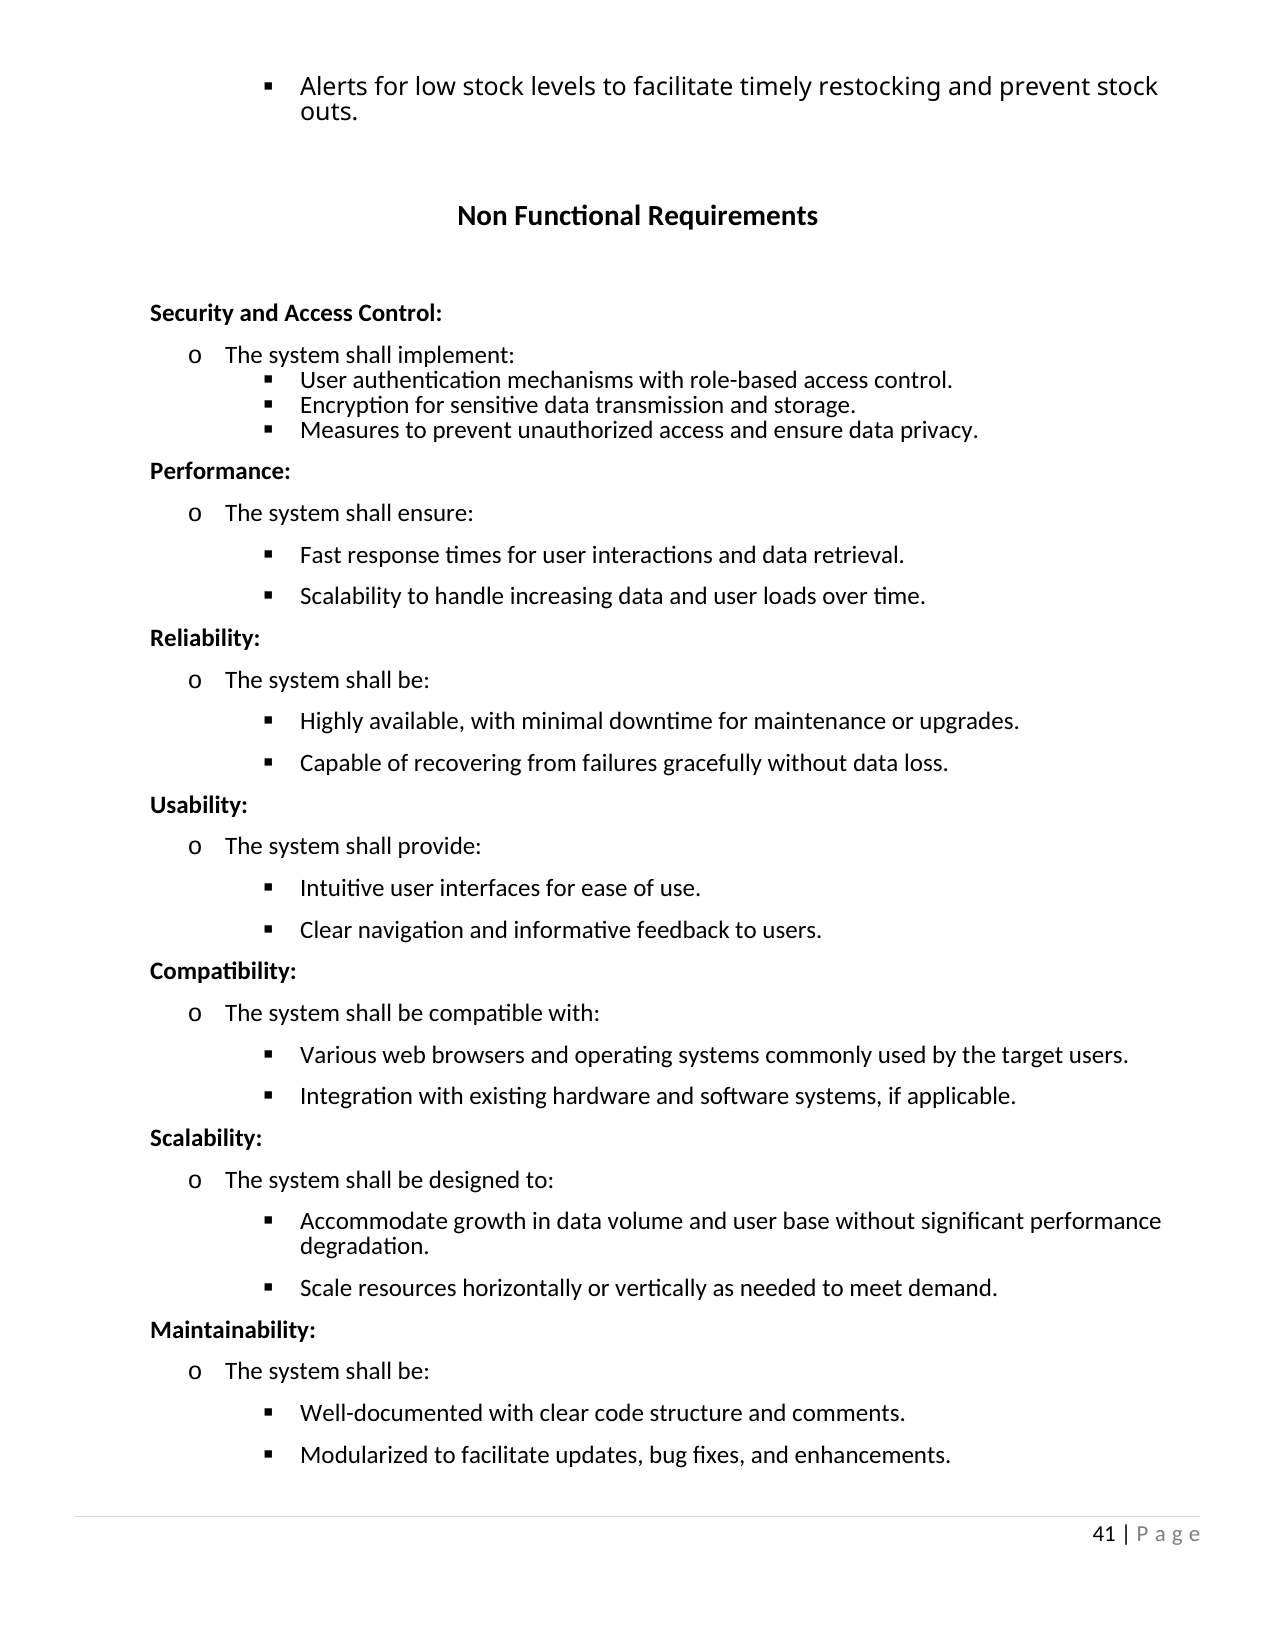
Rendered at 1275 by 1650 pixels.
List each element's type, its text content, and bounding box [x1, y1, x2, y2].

text Performance: [150, 460, 1200, 485]
list Accommodate growth in data volume and user base without significant performance degradation. [262, 1210, 1200, 1260]
list The system shall be designed to: [187, 1168, 1200, 1193]
text Compatibility: [150, 960, 1200, 985]
list The system shall be: [187, 1360, 1200, 1385]
list User authentication mechanisms with role-based access control. [262, 368, 1200, 393]
text Usability: [150, 793, 1200, 818]
text Security and Access Control: [150, 301, 1200, 326]
list Scale resources horizontally or vertically as needed to meet demand. [262, 1276, 1200, 1301]
list Fast response times for user interactions and data retrieval. [262, 543, 1200, 568]
list Capable of recovering from failures gracefully without data loss. [262, 751, 1200, 776]
list Clear navigation and informative feedback to users. [262, 918, 1200, 943]
list Well-documented with clear code structure and comments. [262, 1401, 1200, 1426]
list The system shall implement: [187, 343, 1200, 368]
list The system shall provide: [187, 835, 1200, 860]
list Modularized to facilitate updates, bug fixes, and enhancements. [262, 1443, 1200, 1468]
text Maintainability: [150, 1318, 1200, 1343]
list The system shall be compatible with: [187, 1001, 1200, 1026]
list Alerts for low stock levels to facilitate timely restocking and prevent stock outs. [262, 75, 1200, 125]
list Encryption for sensitive data transmission and storage. [262, 393, 1200, 418]
text Non Functional Requirements [75, 197, 1200, 232]
text Reliability: [150, 626, 1200, 651]
text Scalability: [150, 1126, 1200, 1151]
list The system shall be: [187, 668, 1200, 693]
list Scalability to handle increasing data and user loads over time. [262, 585, 1200, 610]
list Measures to prevent unauthorized access and ensure data privacy. [262, 418, 1200, 443]
list Integration with existing hardware and software systems, if applicable. [262, 1085, 1200, 1110]
list Highly available, with minimal downtime for maintenance or upgrades. [262, 710, 1200, 735]
list Various web browsers and operating systems commonly used by the target users. [262, 1043, 1200, 1068]
list The system shall ensure: [187, 501, 1200, 526]
list Intuitive user interfaces for ease of use. [262, 876, 1200, 901]
